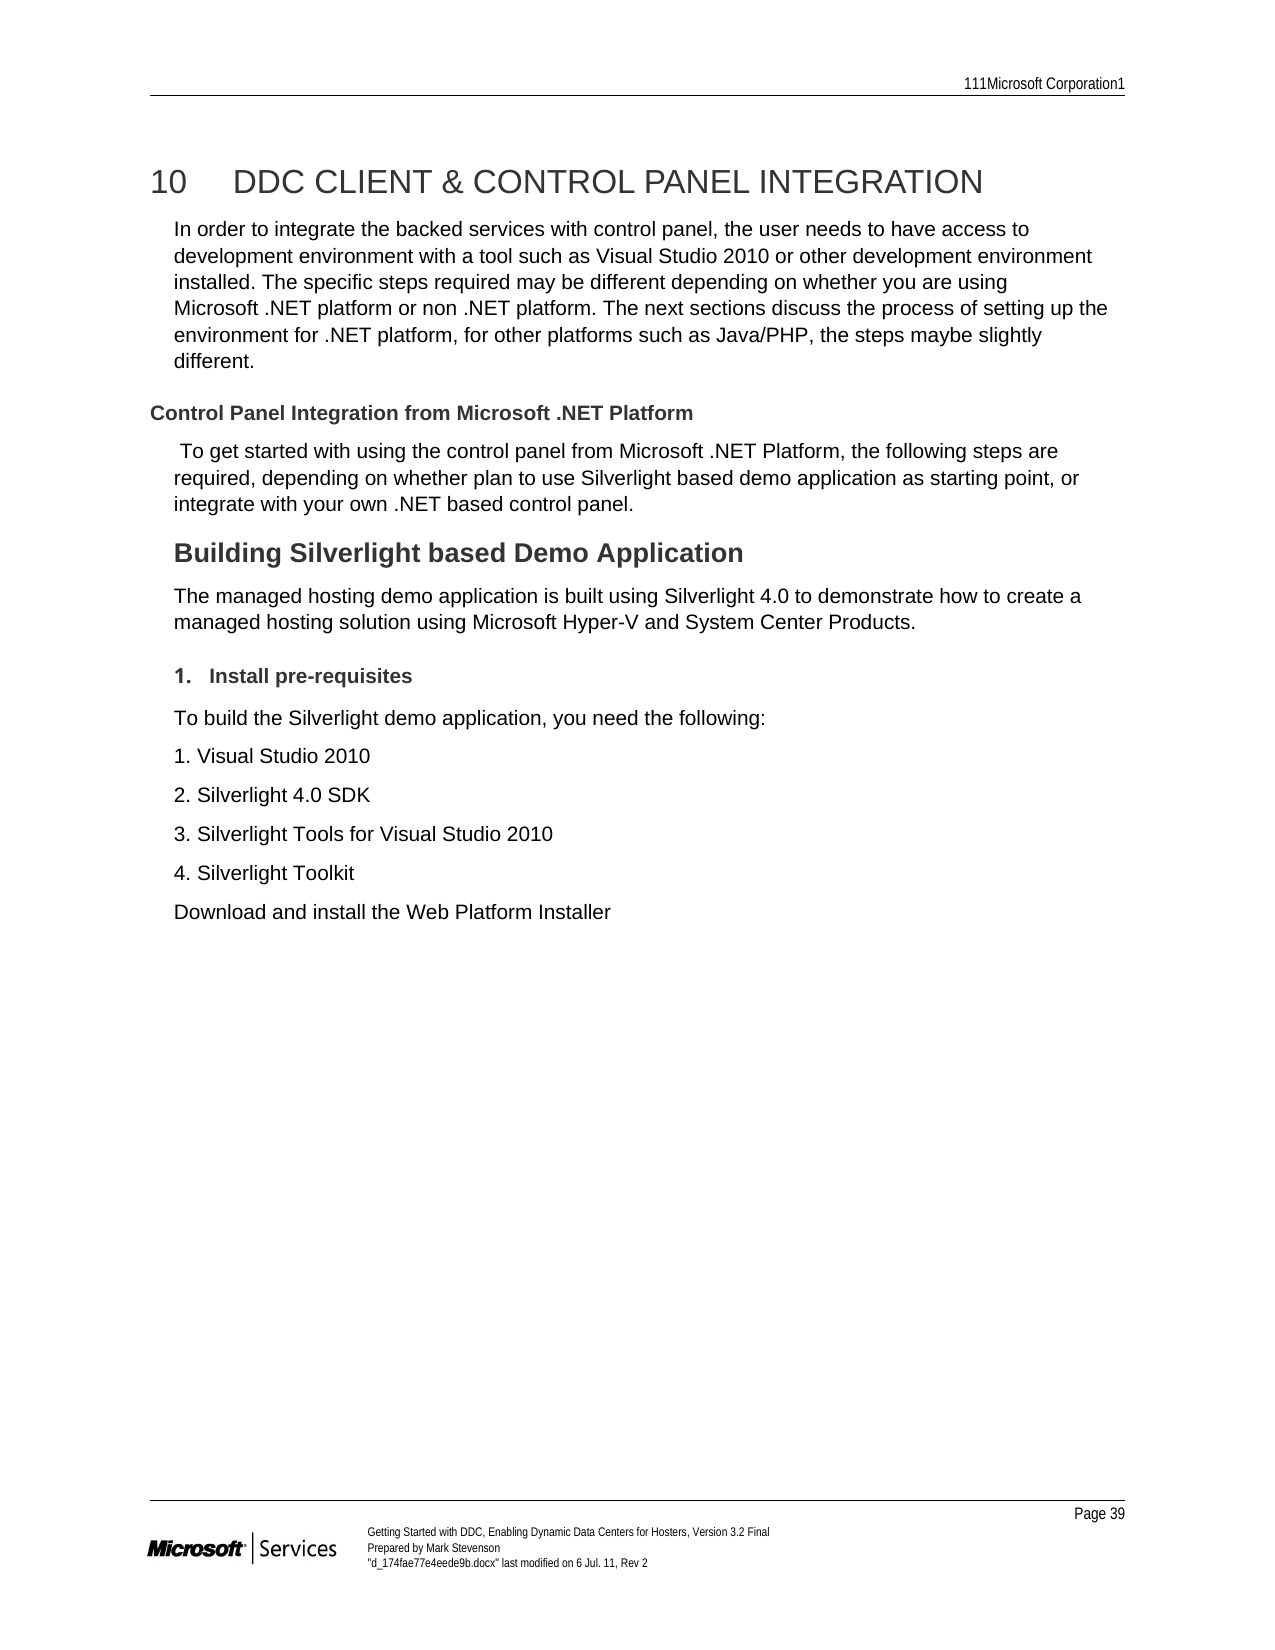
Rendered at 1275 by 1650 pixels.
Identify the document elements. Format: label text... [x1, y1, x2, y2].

subtitle Control Panel Integration from Microsoft .NET Platform [150, 400, 1125, 424]
text To build the Silverlight demo application, you need the following: [174, 705, 1125, 729]
picture [138, 1524, 355, 1572]
text To get started with using the control panel from Microsoft .NET Platform, the following steps are required, depending on whether plan to use Silverlight based demo application as starting point, or integrate with your own .NET based control panel. [174, 439, 1125, 516]
subtitle Building Silverlight based Demo Application [174, 537, 1125, 568]
text In order to integrate the backed services with control panel, the user needs to have access to development environment with a tool such as Visual Studio 2010 or other development environment installed. The specific steps required may be different depending on whether you are using Microsoft .NET platform or non .NET platform. The next sections discuss the process of setting up the environment for .NET platform, for other platforms such as Java/PHP, the steps maybe slightly different. [174, 217, 1125, 373]
text 3. Silverlight Tools for Visual Studio 2010 [174, 822, 1125, 846]
text 1. Visual Studio 2010 [174, 744, 1125, 768]
text 4. Silverlight Toolkit [174, 861, 1125, 885]
text Download and install the Web Platform Installer [174, 899, 1125, 923]
text The managed hosting demo application is built using Silverlight 4.0 to demonstrate how to create a managed hosting solution using Microsoft Hyper-V and System Center Products. [174, 584, 1125, 634]
subtitle DDC CLIENT & CONTROL PANEL INTEGRATION [150, 162, 1125, 201]
text 2. Silverlight 4.0 SDK [174, 783, 1125, 807]
subtitle Install pre-requisites [174, 662, 1125, 690]
